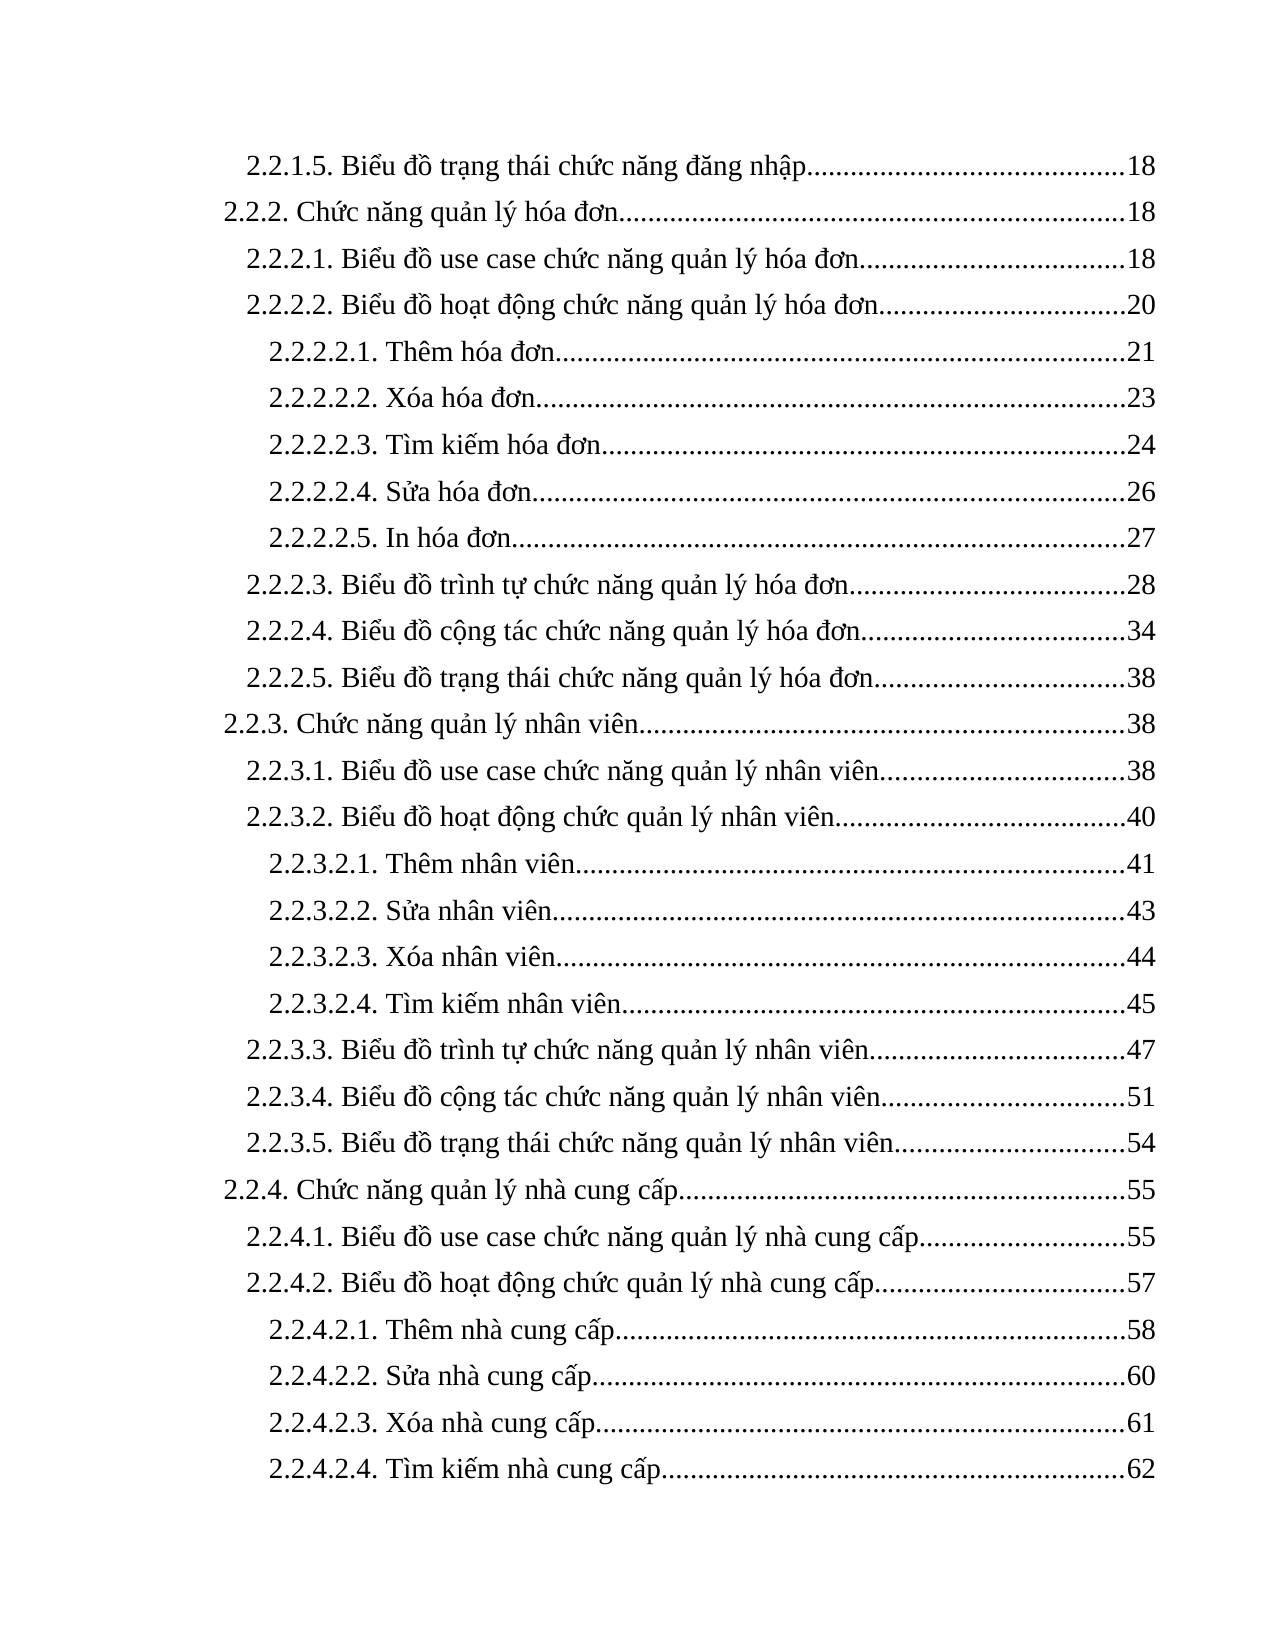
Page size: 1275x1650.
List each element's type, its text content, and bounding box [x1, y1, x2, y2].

text 2.2.3.2.4. Tìm kiếm nhân viên 45 [269, 986, 1157, 1019]
text 2.2.2.5. Biểu đồ trạng thái chức năng quản lý hóa đơn 38 [246, 660, 1157, 693]
text 2.2.3. Chức năng quản lý nhân viên 38 [223, 706, 1157, 740]
text 2.2.3.3. Biểu đồ trình tự chức năng quản lý nhân viên 47 [246, 1032, 1157, 1066]
text 2.2.2.4. Biểu đồ cộng tác chức năng quản lý hóa đơn 34 [246, 613, 1157, 647]
text 2.2.4.2.3. Xóa nhà cung cấp 61 [269, 1405, 1157, 1438]
text 2.2.2.2.5. In hóa đơn 27 [269, 520, 1157, 554]
text 2.2.4.1. Biểu đồ use case chức năng quản lý nhà cung cấp 55 [246, 1219, 1157, 1252]
text 2.2.3.2.1. Thêm nhân viên 41 [269, 846, 1157, 880]
text 2.2.3.1. Biểu đồ use case chức năng quản lý nhân viên 38 [246, 753, 1157, 787]
text 2.2.2. Chức năng quản lý hóa đơn 18 [223, 194, 1157, 228]
text 2.2.2.2.3. Tìm kiếm hóa đơn 24 [269, 427, 1157, 461]
text 2.2.4.2.4. Tìm kiếm nhà cung cấp 62 [269, 1451, 1157, 1485]
text 2.2.4.2. Biểu đồ hoạt động chức quản lý nhà cung cấp 57 [246, 1265, 1157, 1299]
text 2.2.4. Chức năng quản lý nhà cung cấp 55 [223, 1172, 1157, 1206]
text 2.2.3.2.2. Sửa nhân viên 43 [269, 893, 1157, 926]
text 2.2.4.2.1. Thêm nhà cung cấp 58 [269, 1312, 1157, 1345]
text 2.2.2.1. Biểu đồ use case chức năng quản lý hóa đơn 18 [246, 241, 1157, 274]
text 2.2.2.2.1. Thêm hóa đơn 21 [269, 334, 1157, 367]
text 2.2.2.2.2. Xóa hóa đơn 23 [269, 381, 1157, 414]
text 2.2.3.2. Biểu đồ hoạt động chức quản lý nhân viên 40 [246, 799, 1157, 833]
text 2.2.4.2.2. Sửa nhà cung cấp 60 [269, 1358, 1157, 1392]
text 2.2.3.5. Biểu đồ trạng thái chức năng quản lý nhân viên 54 [246, 1126, 1157, 1159]
text 2.2.3.4. Biểu đồ cộng tác chức năng quản lý nhân viên 51 [246, 1079, 1157, 1112]
text 2.2.2.2.4. Sửa hóa đơn 26 [269, 474, 1157, 507]
text 2.2.3.2.3. Xóa nhân viên 44 [269, 939, 1157, 973]
text 2.2.1.5. Biểu đồ trạng thái chức năng đăng nhập 18 [246, 148, 1157, 181]
text 2.2.2.3. Biểu đồ trình tự chức năng quản lý hóa đơn 28 [246, 567, 1157, 600]
text 2.2.2.2. Biểu đồ hoạt động chức năng quản lý hóa đơn 20 [246, 287, 1157, 321]
